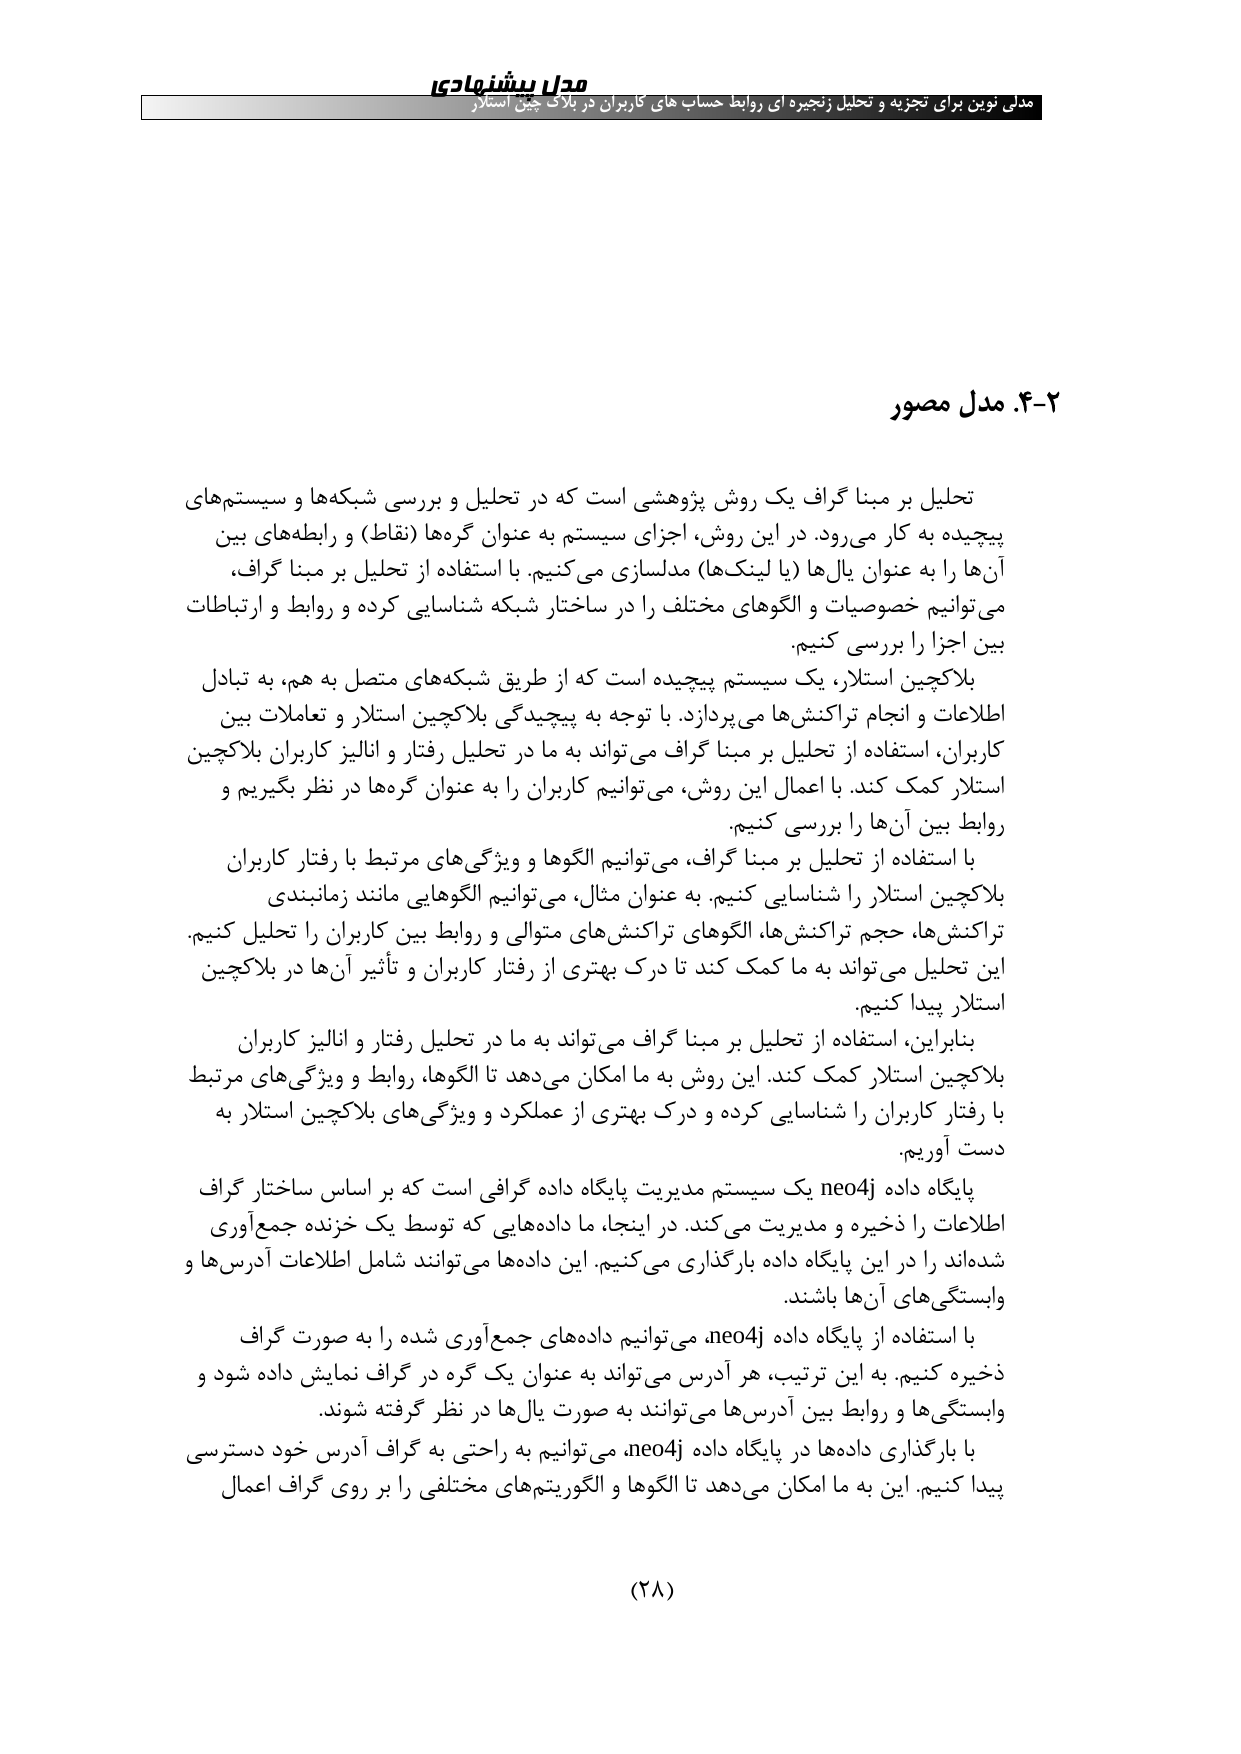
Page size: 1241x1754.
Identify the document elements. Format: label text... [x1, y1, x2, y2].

text بنابراین، استفاده از تحلیل بر مبنا گراف می‌تواند به ما در تحلیل رفتار و انالیز کاربران بلاکچین استلار کمک کند. این روش به ما امکان می‌دهد تا الگوها، روابط و ویژگی‌های مرتبط با رفتار کاربران را شناسایی کرده و درک بهتری از عملکرد و ویژگی‌های بلاکچین استلار به دست آوریم. [177, 1027, 1004, 1165]
text بلاکچین استلار، یک سیستم پیچیده است که از طریق شبکه‌های متصل به هم، به تبادل اطلاعات و انجام تراکنش‌ها می‌پردازد. با توجه به پیچیدگی بلاکچین استلار و تعاملات بین کاربران، استفاده از تحلیل بر مبنا گراف می‌تواند به ما در تحلیل رفتار و انالیز کاربران بلاکچین استلار کمک کند. با اعمال این روش، می‌توانیم کاربران را به عنوان گره‌ها در نظر بگیریم و روابط بین آن‌ها را بررسی کنیم. [177, 666, 1004, 839]
text مدل مصور [177, 388, 1004, 423]
text پایگاه داده neo4j یک سیستم مدیریت پایگاه داده گرافی است که بر اساس ساختار گراف اطلاعات را ذخیره و مدیریت می‌کند. در اینجا، ما داده‌هایی که توسط یک خزنده جمع‌آوری شده‌اند را در این پایگاه داده بارگذاری می‌کنیم. این داده‌ها می‌توانند شامل اطلاعات آدرس‌ها و وابستگی‌های آن‌ها باشند. [177, 1172, 1004, 1314]
text با استفاده از پایگاه داده neo4j، می‌توانیم داده‌های جمع‌آوری شده را به صورت گراف ذخیره کنیم. به این ترتیب، هر آدرس می‌تواند به عنوان یک گره در گراف نمایش داده شود و وابستگی‌ها و روابط بین آدرس‌ها می‌توانند به صورت یال‌ها در نظر گرفته شوند. [177, 1321, 1004, 1426]
text تحلیل بر مبنا گراف یک روش پژوهشی است که در تحلیل و بررسی شبکه‌ها و سیستم‌های پیچیده به کار می‌رود. در این روش، اجزای سیستم به عنوان گره‌ها (نقاط) و رابطه‌های بین آن‌ها را به عنوان یال‌ها (یا لینک‌ها) مدلسازی می‌کنیم. با استفاده از تحلیل بر مبنا گراف، می‌توانیم خصوصیات و الگوهای مختلف را در ساختار شبکه شناسایی کرده و روابط و ارتباطات بین اجزا را بررسی کنیم. [177, 485, 1004, 659]
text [177, 1433, 1004, 1503]
text با استفاده از تحلیل بر مبنا گراف، می‌توانیم الگوها و ویژگی‌های مرتبط با رفتار کاربران بلاکچین استلار را شناسایی کنیم. به عنوان مثال، می‌توانیم الگوهایی مانند زمانبندی تراکنش‌ها، حجم تراکنش‌ها، الگوهای تراکنش‌های متوالی و روابط بین کاربران را تحلیل کنیم. این تحلیل می‌تواند به ما کمک کند تا درک بهتری از رفتار کاربران و تأثیر آن‌ها در بلاکچین استلار پیدا کنیم. [177, 847, 1004, 1020]
